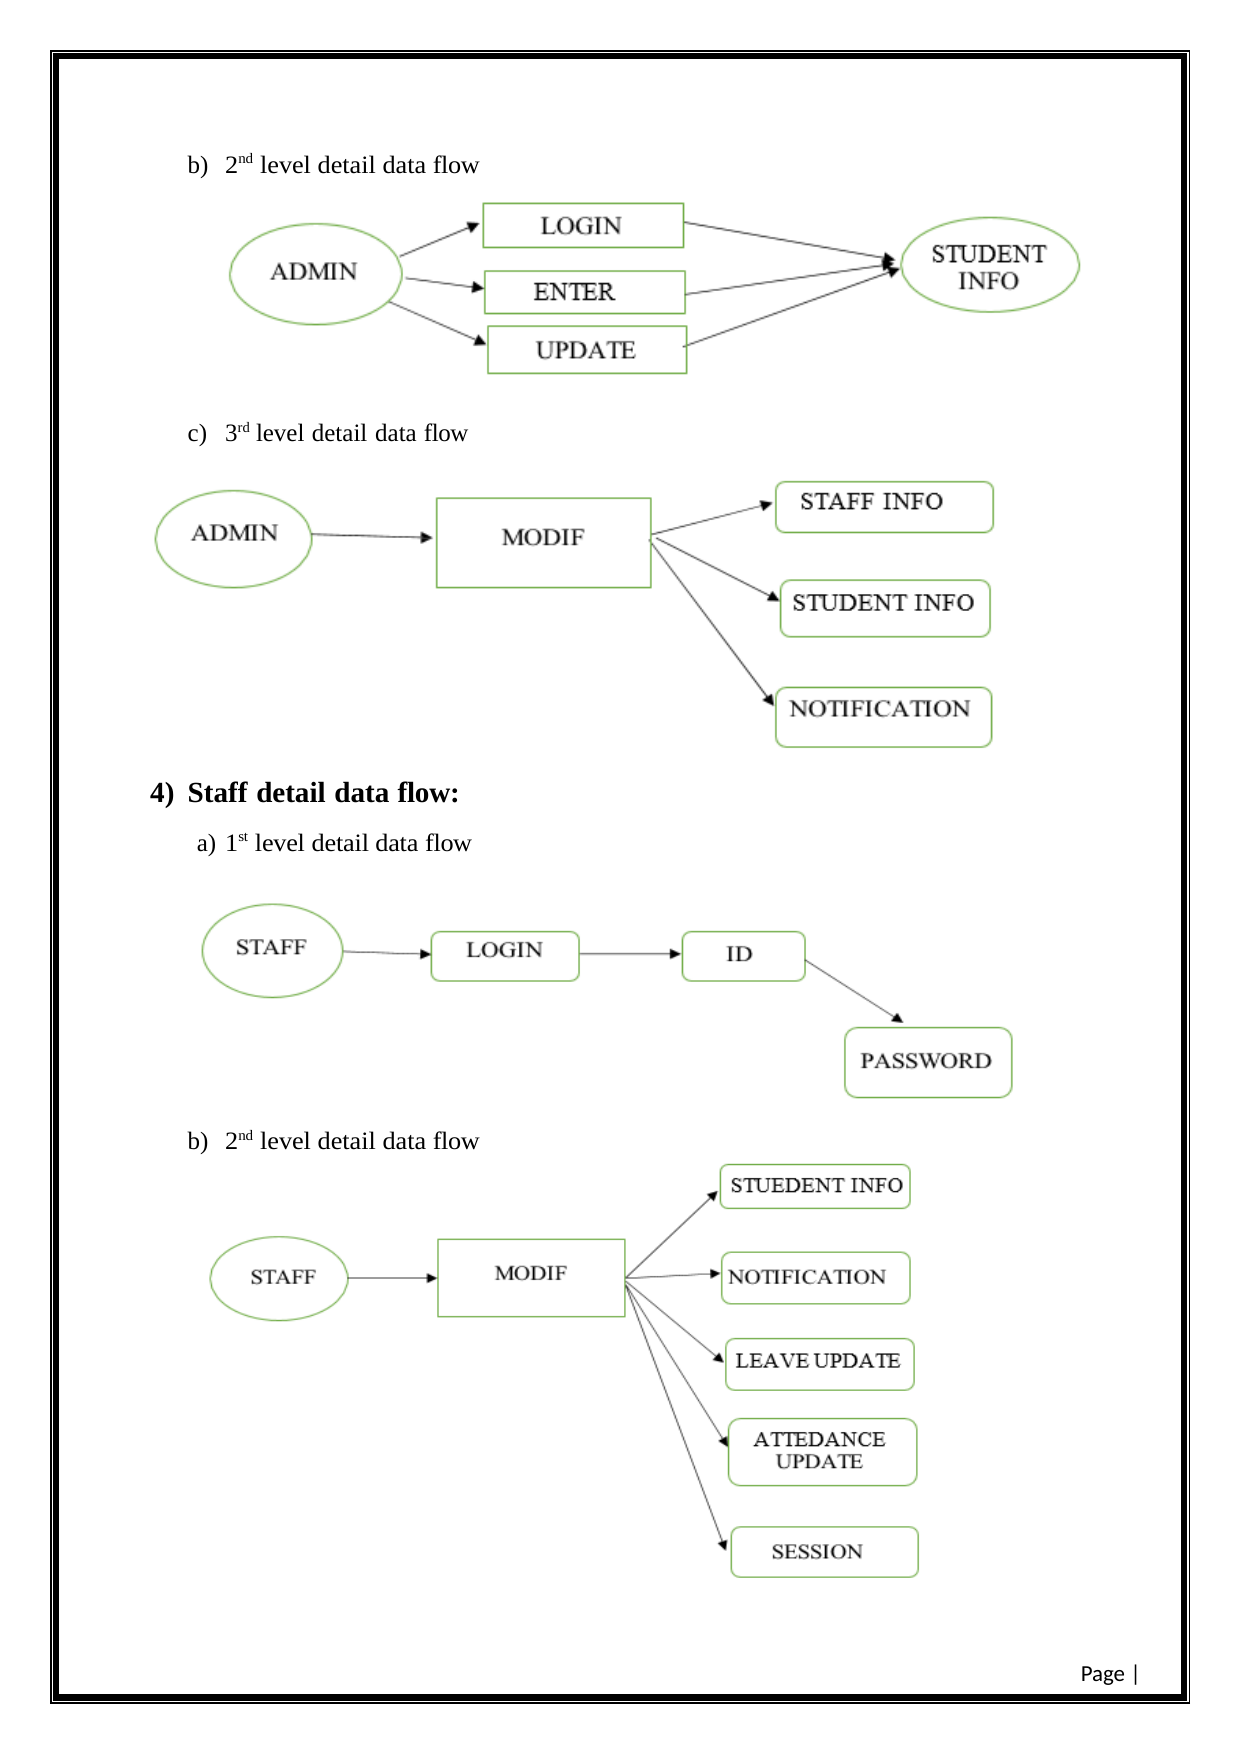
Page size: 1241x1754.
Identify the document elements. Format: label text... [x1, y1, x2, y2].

list 2nd level detail data flow [187, 150, 1090, 179]
subtitle Staff detail data flow: [150, 776, 1090, 809]
list 1st level detail data flow [197, 828, 1090, 856]
picture [196, 1155, 960, 1587]
picture [220, 184, 1096, 387]
list 3rd level detail data flow [187, 418, 1090, 447]
picture [196, 901, 1032, 1108]
picture [144, 447, 1013, 757]
list 2nd level detail data flow [187, 1126, 1090, 1155]
